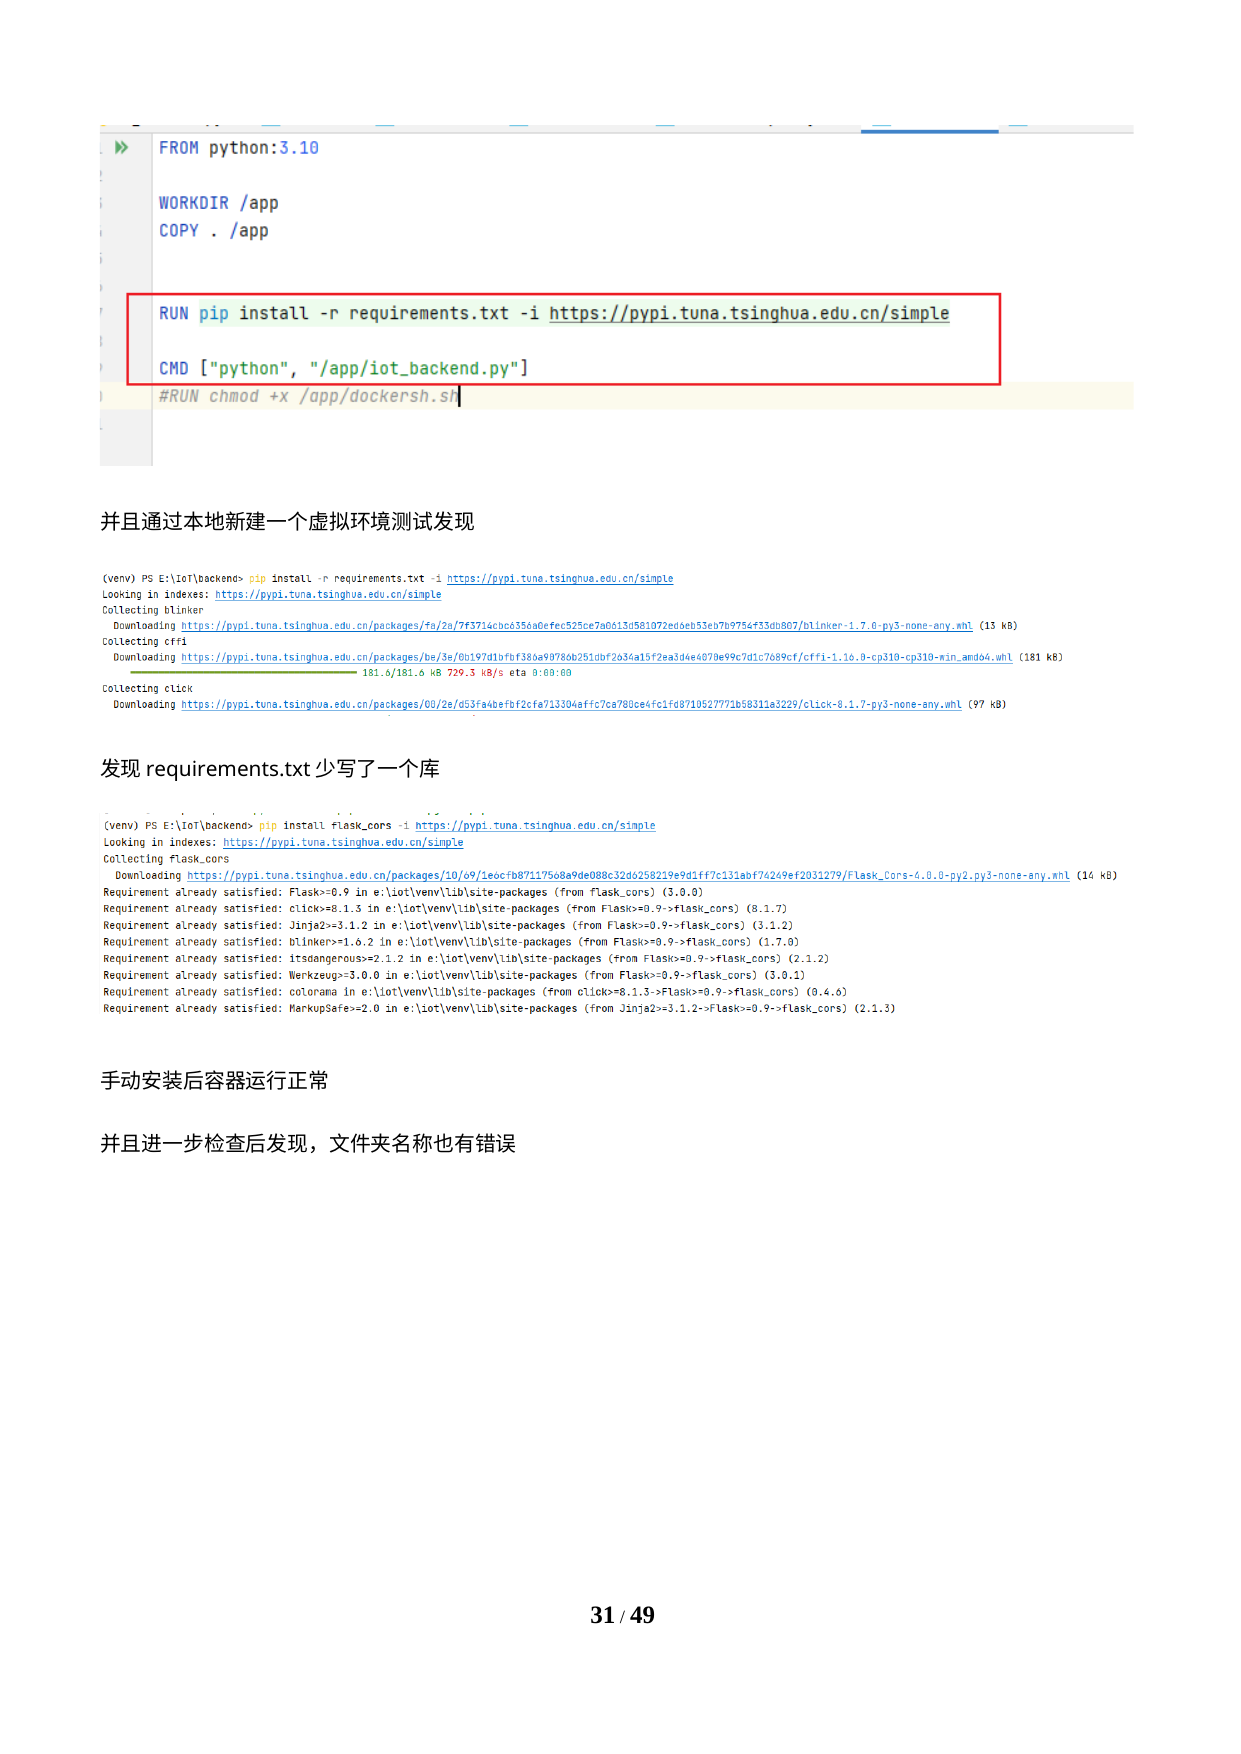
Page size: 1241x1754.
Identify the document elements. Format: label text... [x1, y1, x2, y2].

text 手动安装后容器运行正常 [100, 1063, 1140, 1095]
text 发现requirements.txt少写了一个库 [100, 751, 1140, 783]
text 并且进一步检查后发现，文件夹名称也有错误 [100, 1126, 1140, 1158]
picture [99, 125, 1134, 466]
picture [99, 567, 1141, 716]
text 并且通过本地新建一个虚拟环境测试发现 [100, 504, 1140, 537]
picture [99, 813, 1141, 1014]
